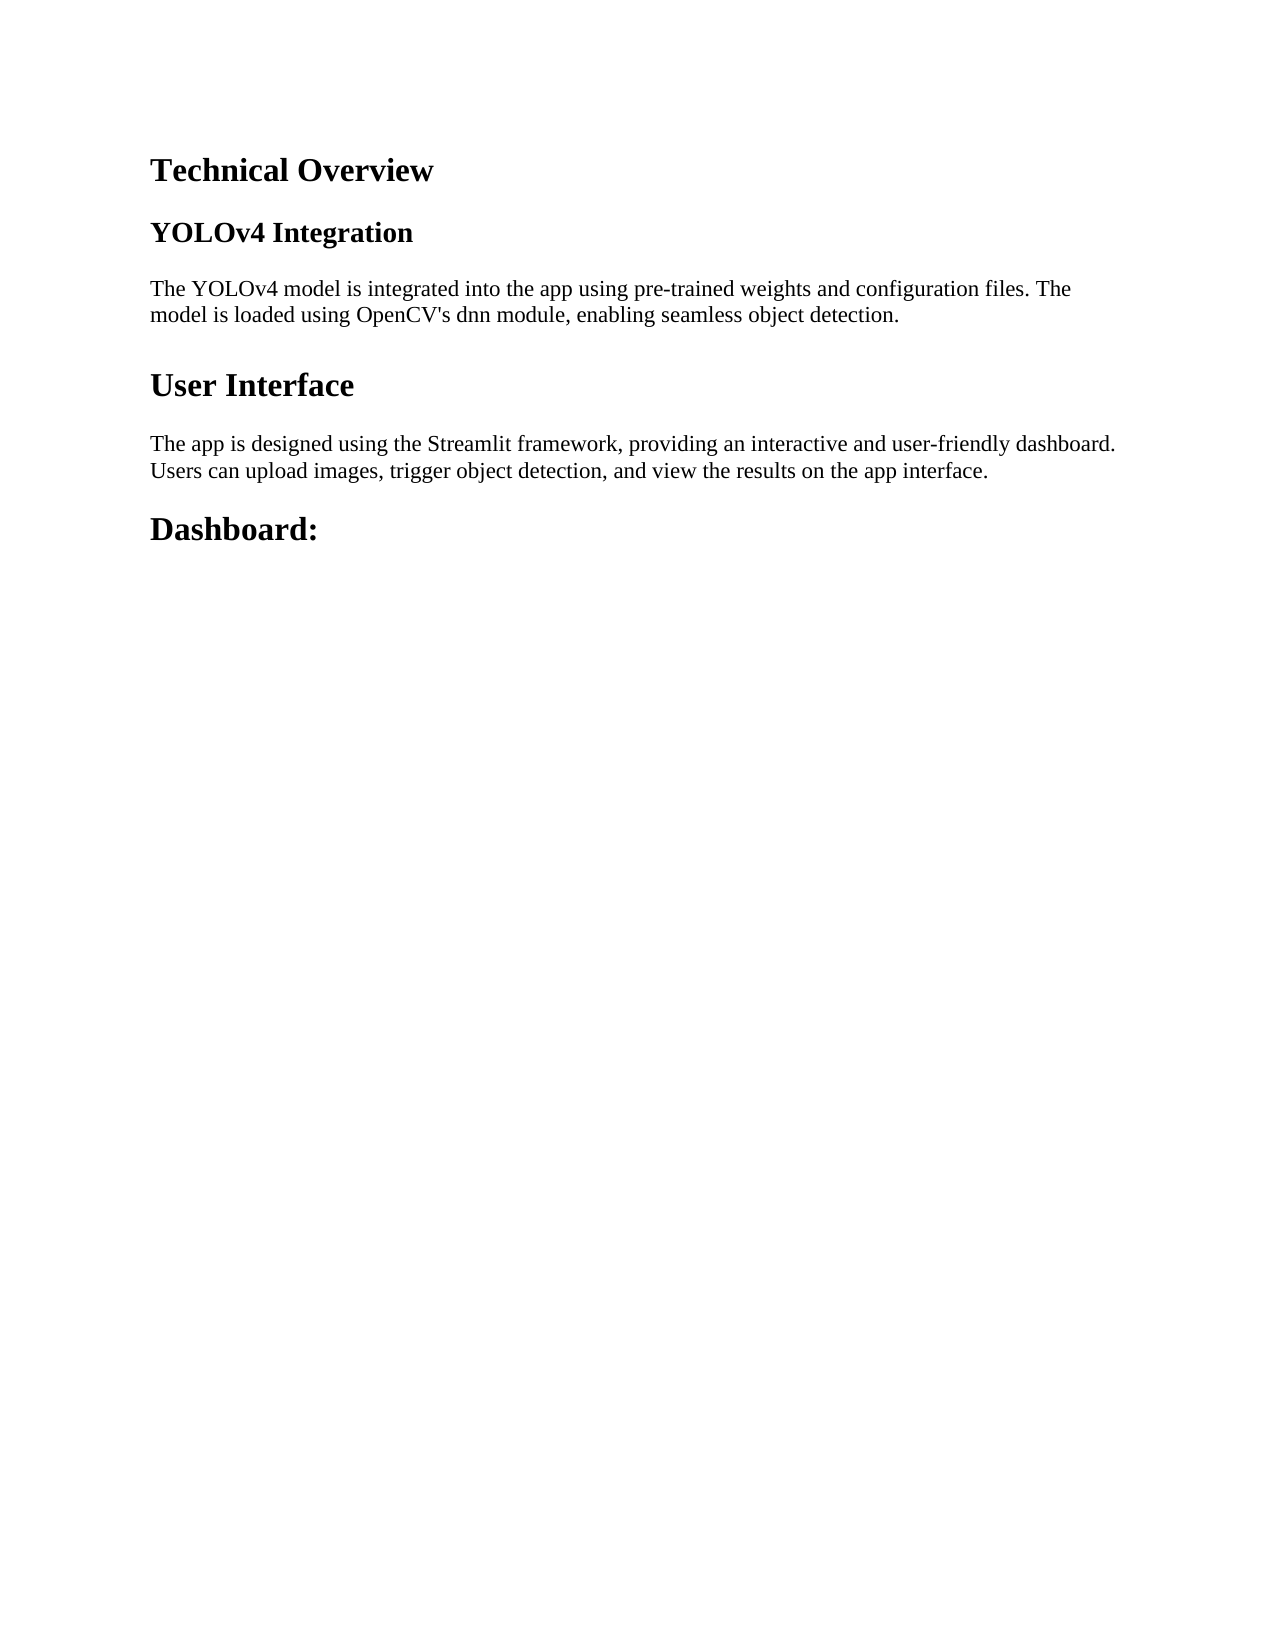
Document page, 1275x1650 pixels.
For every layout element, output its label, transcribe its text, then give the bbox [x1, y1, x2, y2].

text Dashboard: [150, 509, 1125, 548]
text The app is designed using the Streamlit framework, providing an interactive and user-friendly dashboard. Users can upload images, trigger object detection, and view the results on the app interface. [150, 430, 1125, 483]
text The YOLOv4 model is integrated into the app using pre-trained weights and configuration files. The model is loaded using OpenCV's dnn module, enabling seamless object detection. [150, 274, 1125, 327]
text Technical Overview [150, 150, 1125, 188]
text YOLOv4 Integration [150, 215, 1125, 248]
text User Interface [150, 366, 1125, 404]
